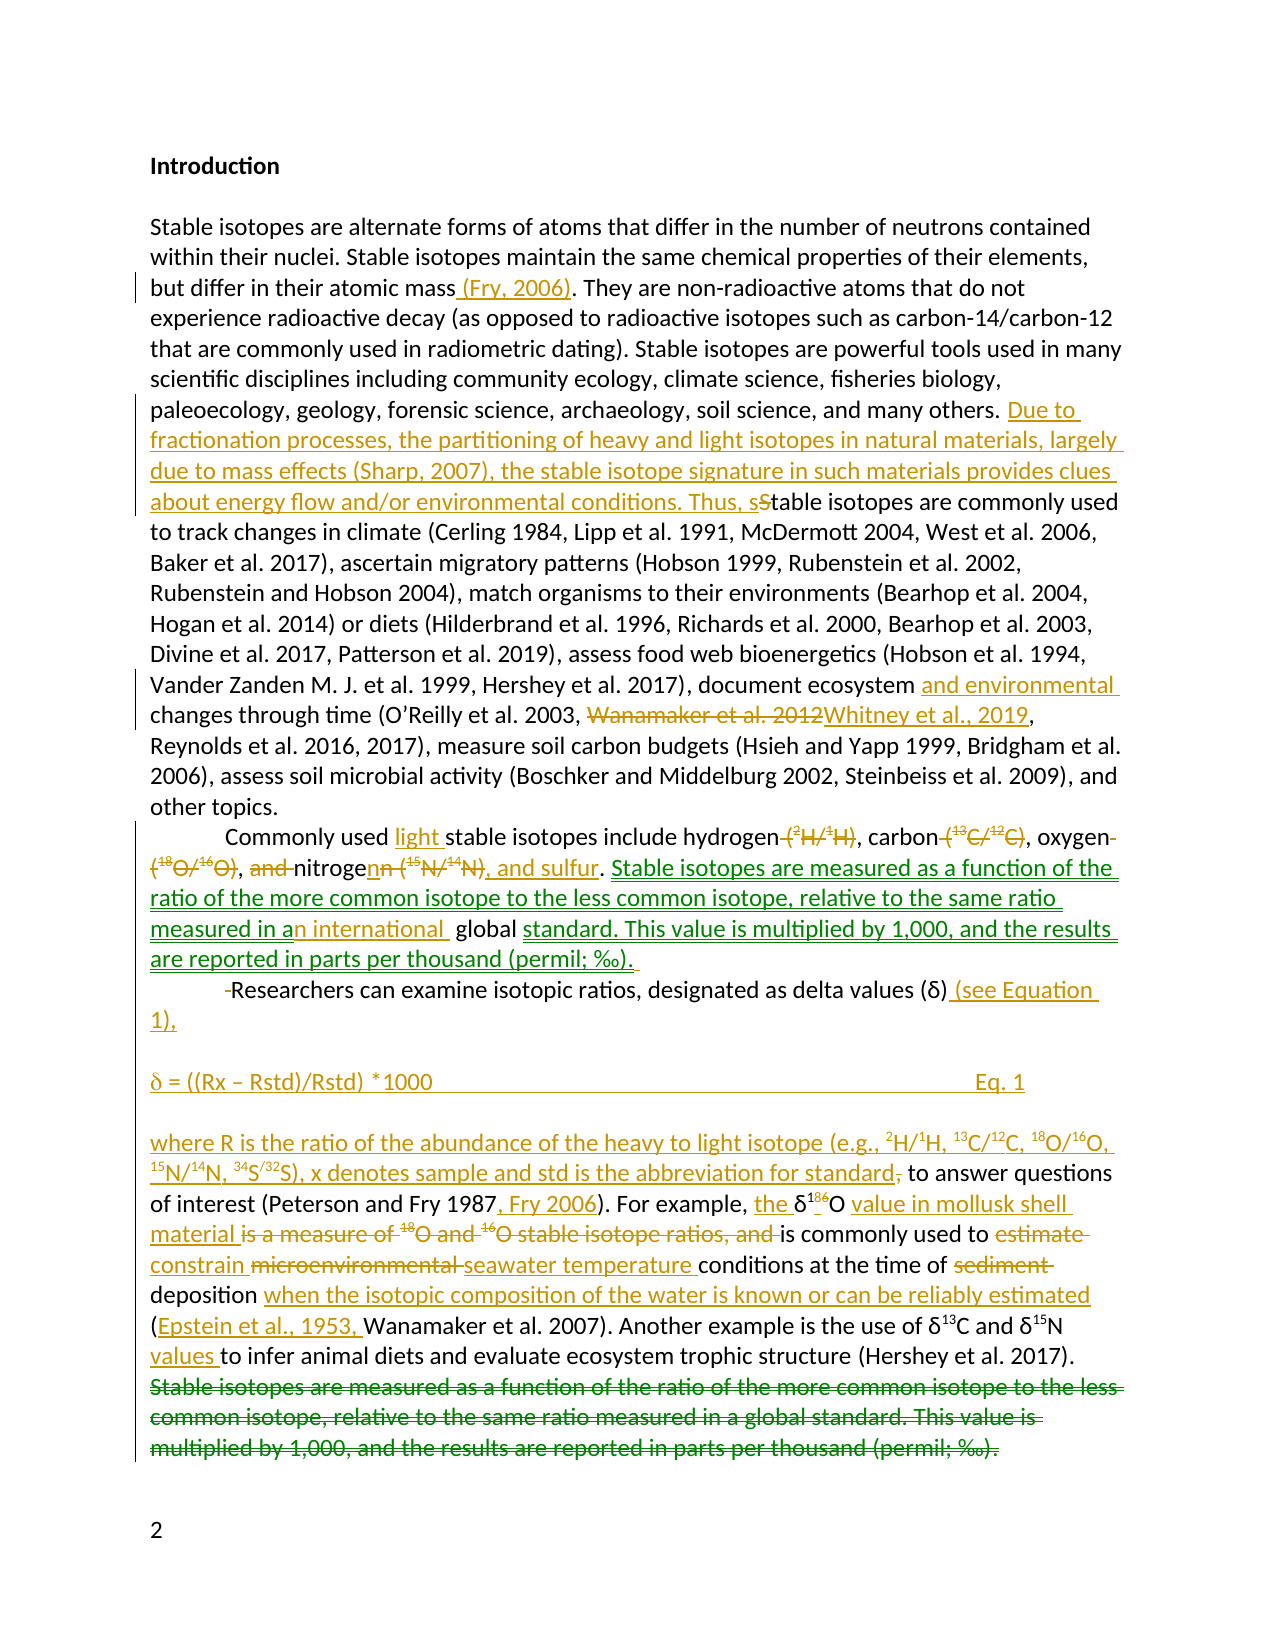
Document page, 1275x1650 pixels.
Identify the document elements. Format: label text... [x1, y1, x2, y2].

text to answer questions of interest (Peterson and Fry 1987). For example, δ1O is commonly used to conditions at the time of deposition (Wanamaker et al. 2007). Another example is the use of δ13C and δ15N to infer animal diets and evaluate ecosystem trophic structure (Hershey et al. 2017). [150, 1127, 1125, 1462]
text Introduction [150, 150, 1125, 181]
text Stable isotopes are alternate forms of atoms that differ in the number of neutrons contained within their nuclei. Stable isotopes maintain the same chemical properties of their elements, but differ in their atomic mass. They are non-radioactive atoms that do not experience radioactive decay (as opposed to radioactive isotopes such as carbon-14/carbon-12 that are commonly used in radiometric dating). Stable isotopes are powerful tools used in many scientific disciplines including community ecology, climate science, fisheries biology, paleoecology, geology, forensic science, archaeology, soil science, and many others. table isotopes are commonly used to track changes in climate (Cerling 1984, Lipp et al. 1991, McDermott 2004, West et al. 2006, Baker et al. 2017), ascertain migratory patterns (Hobson 1999, Rubenstein et al. 2002, Rubenstein and Hobson 2004), match organisms to their environments (Bearhop et al. 2004, Hogan et al. 2014) or diets (Hilderbrand et al. 1996, Richards et al. 2000, Bearhop et al. 2003, Divine et al. 2017, Patterson et al. 2019), assess food web bioenergetics (Hobson et al. 1994, Vander Zanden M. J. et al. 1999, Hershey et al. 2017), document ecosystem changes through time (O’Reilly et al. 2003, , Reynolds et al. 2016, 2017), measure soil carbon budgets (Hsieh and Yapp 1999, Bridgham et al. 2006), assess soil microbial activity (Boschker and Middelburg 2002, Steinbeiss et al. 2009), and other topics. [150, 211, 1125, 821]
text Commonly used stable isotopes include hydrogen, carbon, oxygen, nitroge. [150, 821, 1125, 974]
text Researchers can examine isotopic ratios, designated as delta values (δ) [150, 974, 1125, 1035]
